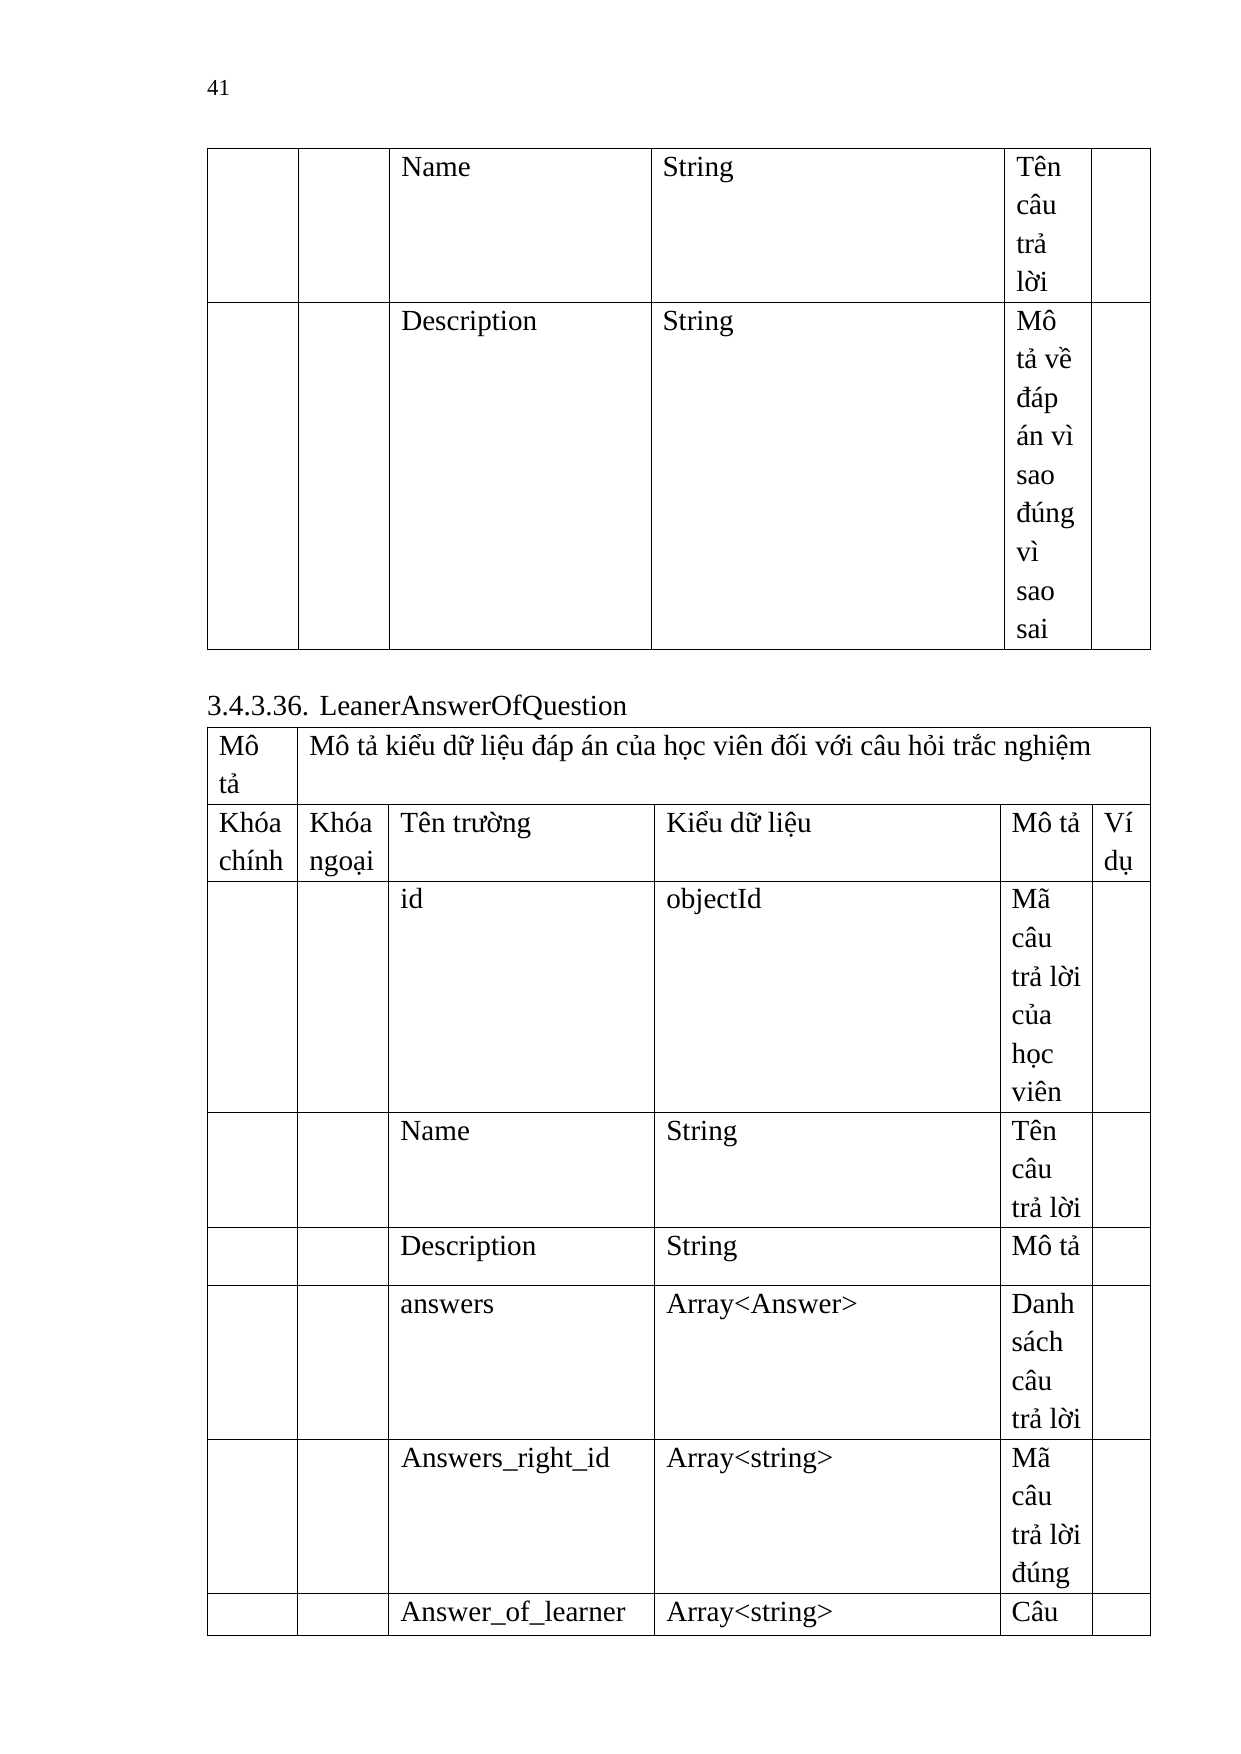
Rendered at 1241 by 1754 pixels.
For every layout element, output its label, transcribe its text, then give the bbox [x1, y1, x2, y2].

table_cell [208, 1228, 297, 1285]
table_cell Mã câu trả lời của học viên [1001, 882, 1092, 1112]
table_cell answers [389, 1286, 654, 1439]
table_cell Answers_right_id [389, 1440, 654, 1593]
table_cell objectId [655, 882, 1000, 1112]
table_cell [208, 149, 298, 302]
table_cell [208, 882, 297, 1112]
table_cell [298, 882, 388, 1112]
table_cell Tên câu trả lời [1005, 149, 1091, 302]
table_cell Name [390, 149, 651, 302]
table_cell [208, 303, 298, 648]
table_cell [299, 303, 389, 648]
table_cell [208, 1113, 297, 1227]
table_cell Array<string> [655, 1440, 1000, 1593]
table_cell [1092, 303, 1150, 648]
table_cell Array<string> [655, 1594, 1000, 1635]
table_header Mô tả kiểu dữ liệu đáp án của học viên đối với câu hỏi trắc nghiệm [298, 728, 1150, 804]
table_cell Mô tả [1001, 1228, 1092, 1285]
table_cell Description [390, 303, 651, 648]
table_cell Danh sách câu trả lời [1001, 1286, 1092, 1439]
table_cell String [652, 149, 1004, 302]
table_header Mô tả [208, 728, 297, 804]
table_cell Mô tả về đáp án vì sao đúng vì sao sai [1005, 303, 1091, 648]
table_cell id [389, 882, 654, 1112]
table_cell String [652, 303, 1004, 648]
table_cell [1093, 1286, 1150, 1439]
table_cell [1093, 1440, 1150, 1593]
table_cell Khóa chính [208, 805, 297, 881]
list LeanerAnswerOfQuestion [207, 688, 1152, 722]
table_cell [1092, 149, 1150, 302]
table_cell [1001, 1594, 1092, 1635]
table_cell String [655, 1228, 1000, 1285]
table_cell Mô tả [1001, 805, 1092, 881]
table_cell [298, 1594, 388, 1635]
table_cell Ví dụ [1093, 805, 1150, 881]
table_cell Array<Answer> [655, 1286, 1000, 1439]
table_cell [208, 1440, 297, 1593]
table_cell Description [389, 1228, 654, 1285]
table_cell Tên câu trả lời [1001, 1113, 1092, 1227]
table_cell [1093, 1113, 1150, 1227]
table_cell [208, 1594, 297, 1635]
table_cell [1093, 1594, 1150, 1635]
table_cell [298, 1440, 388, 1593]
table_cell [299, 149, 389, 302]
table_cell Name [389, 1113, 654, 1227]
table_cell [298, 1286, 388, 1439]
table_cell String [655, 1113, 1000, 1227]
table_cell [1093, 1228, 1150, 1285]
table_cell Answer_of_learner [389, 1594, 654, 1635]
table_cell [208, 1286, 297, 1439]
table_cell [1093, 882, 1150, 1112]
table_cell Tên trường [389, 805, 654, 881]
table_cell [298, 1228, 388, 1285]
table_cell [298, 1113, 388, 1227]
table_cell Mã câu trả lời đúng [1001, 1440, 1092, 1593]
table_cell Khóa ngoại [298, 805, 388, 881]
table_cell Kiểu dữ liệu [655, 805, 1000, 881]
